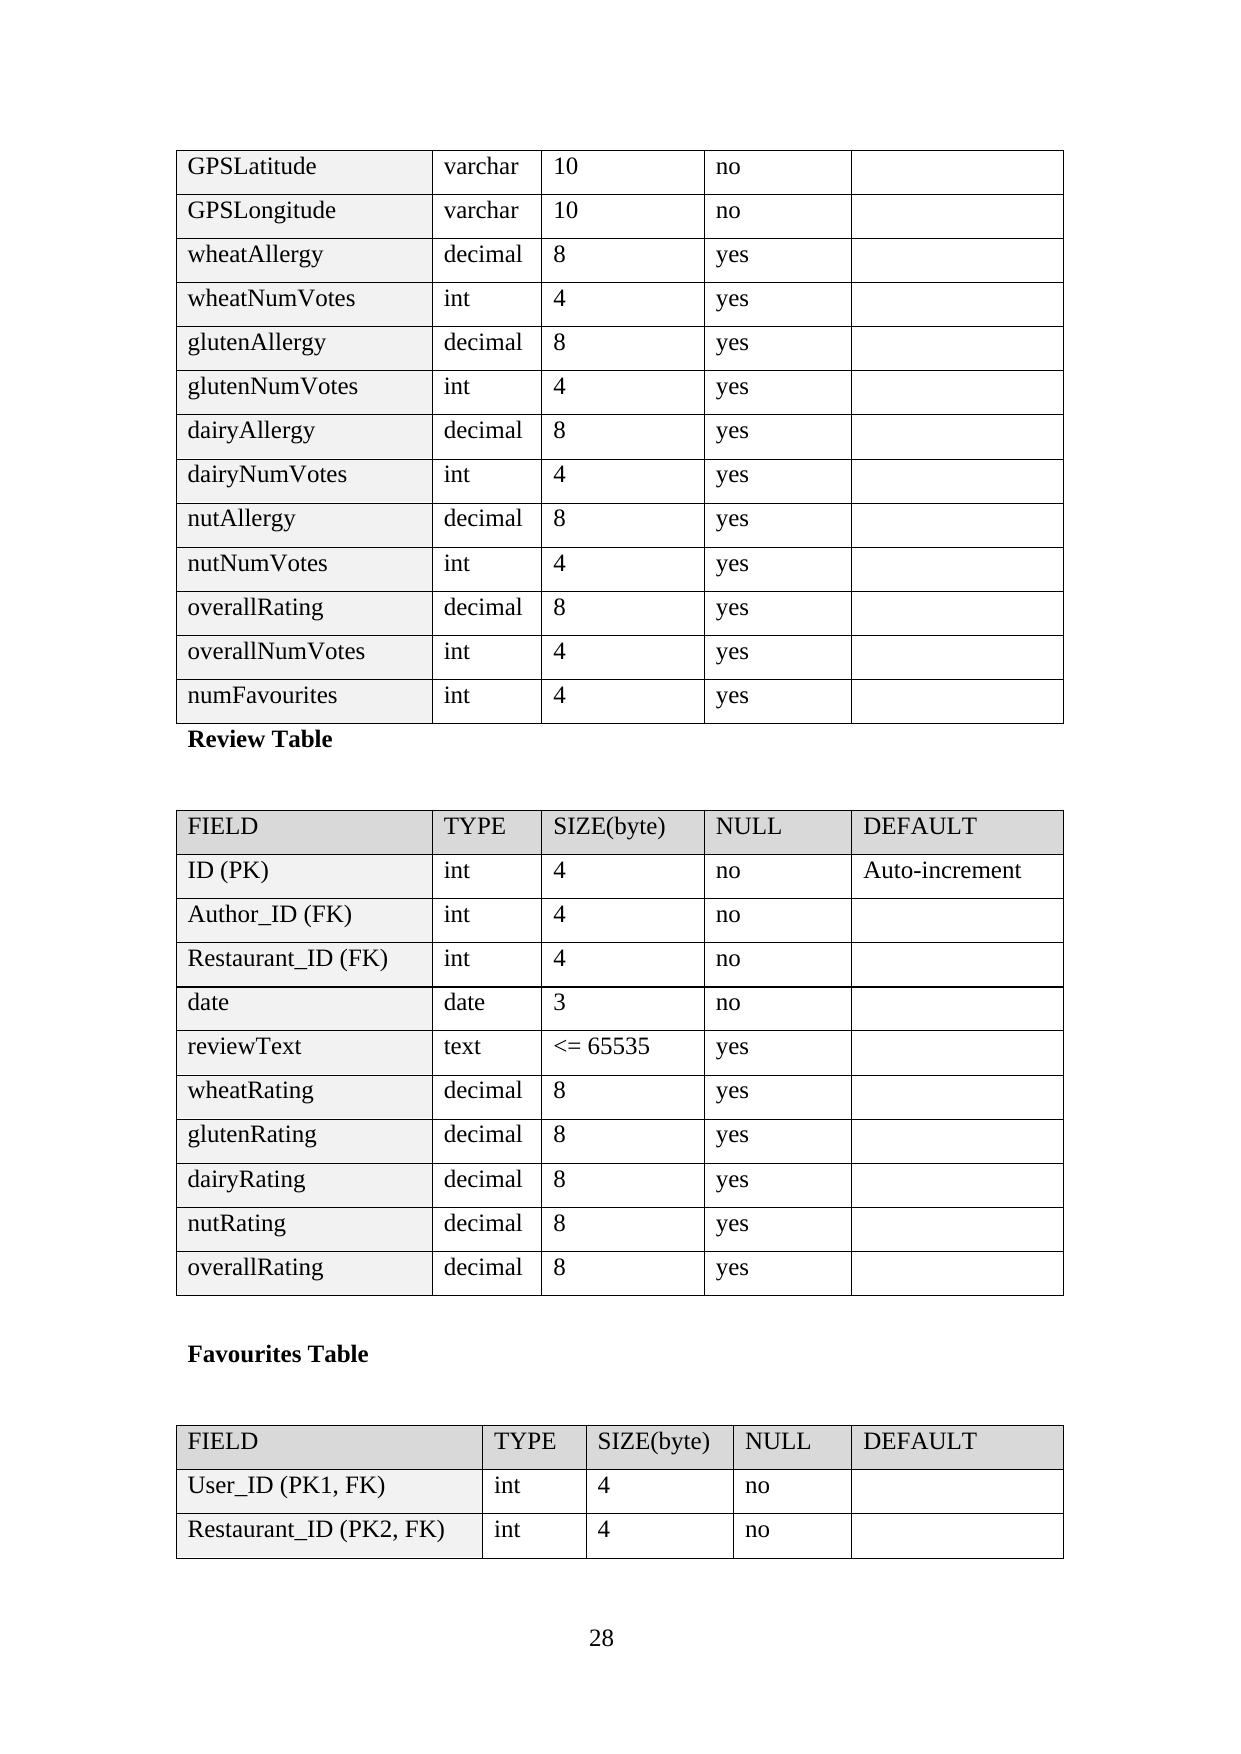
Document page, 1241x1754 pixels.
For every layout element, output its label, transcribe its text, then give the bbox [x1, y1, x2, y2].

table_cell 4 [542, 371, 704, 414]
table_cell int [433, 371, 541, 414]
table_cell int [433, 283, 541, 326]
table_cell <= 65535 [542, 1031, 704, 1074]
table_cell yes [705, 1208, 851, 1251]
table_cell [852, 1164, 1063, 1207]
table_cell date [433, 988, 541, 1030]
table_cell [852, 899, 1063, 942]
table_cell decimal [433, 1120, 541, 1163]
table_cell yes [705, 415, 851, 458]
table_cell overallRating [177, 1252, 432, 1295]
table_cell 4 [542, 855, 704, 898]
table_cell dairyNumVotes [177, 460, 432, 502]
table_cell yes [705, 283, 851, 326]
table_cell nutNumVotes [177, 548, 432, 591]
table_cell 4 [587, 1514, 733, 1557]
table_cell glutenNumVotes [177, 371, 432, 414]
table_cell text [433, 1031, 541, 1074]
table_cell [852, 327, 1063, 370]
table_cell no [705, 151, 851, 194]
table_header DEFAULT [852, 1426, 1063, 1469]
table_cell int [433, 855, 541, 898]
table_cell 10 [542, 195, 704, 238]
table_cell no [734, 1514, 851, 1557]
table_cell 8 [542, 239, 704, 282]
table_cell int [433, 680, 541, 723]
table_cell [852, 680, 1063, 723]
table_cell [852, 1076, 1063, 1118]
table_cell decimal [433, 1208, 541, 1251]
table_header SIZE(byte) [587, 1426, 733, 1469]
table_cell [852, 1120, 1063, 1163]
table_cell yes [705, 460, 851, 502]
table_cell Restaurant_ID (FK) [177, 943, 432, 986]
table_cell decimal [433, 1252, 541, 1295]
table_cell dairyRating [177, 1164, 432, 1207]
table_header FIELD [177, 1426, 482, 1469]
table_cell yes [705, 636, 851, 679]
table_cell [852, 460, 1063, 502]
table_cell [852, 943, 1063, 986]
table_cell wheatRating [177, 1076, 432, 1118]
table_cell date [177, 988, 432, 1030]
table_cell yes [705, 239, 851, 282]
table_cell overallNumVotes [177, 636, 432, 679]
table_cell glutenRating [177, 1120, 432, 1163]
table_cell 3 [542, 988, 704, 1030]
table_cell numFavourites [177, 680, 432, 723]
table_cell no [705, 195, 851, 238]
table_cell int [433, 636, 541, 679]
table_cell 4 [542, 283, 704, 326]
table_cell 4 [542, 680, 704, 723]
table_header TYPE [483, 1426, 586, 1469]
table_cell [852, 636, 1063, 679]
table_cell nutAllergy [177, 504, 432, 547]
table_cell yes [705, 1076, 851, 1118]
table_cell reviewText [177, 1031, 432, 1074]
table_cell decimal [433, 1164, 541, 1207]
table_cell int [483, 1514, 586, 1557]
table_cell 8 [542, 327, 704, 370]
table_cell User_ID (PK1, FK) [177, 1470, 482, 1513]
table_cell no [705, 855, 851, 898]
table_cell [852, 988, 1063, 1030]
table_header NULL [705, 811, 851, 854]
table_cell 4 [542, 460, 704, 502]
table_cell decimal [433, 504, 541, 547]
table_cell [852, 504, 1063, 547]
table_cell [852, 283, 1063, 326]
table_cell 4 [587, 1470, 733, 1513]
table_cell decimal [433, 239, 541, 282]
table_cell GPSLatitude [177, 151, 432, 194]
table_header TYPE [433, 811, 541, 854]
table_cell decimal [433, 415, 541, 458]
table_cell 8 [542, 415, 704, 458]
table_cell yes [705, 371, 851, 414]
table_cell 8 [542, 1252, 704, 1295]
table_cell 8 [542, 1208, 704, 1251]
table_cell int [433, 899, 541, 942]
table_cell yes [705, 1031, 851, 1074]
table_cell yes [705, 592, 851, 635]
text Review Table [187, 724, 1053, 753]
table_cell yes [705, 680, 851, 723]
table_cell overallRating [177, 592, 432, 635]
table_header DEFAULT [852, 811, 1063, 854]
table_cell yes [705, 1120, 851, 1163]
table_cell [852, 371, 1063, 414]
table_cell no [705, 943, 851, 986]
table_cell int [433, 460, 541, 502]
table_cell [852, 151, 1063, 194]
table_cell ID (PK) [177, 855, 432, 898]
table_cell int [433, 943, 541, 986]
table_cell 10 [542, 151, 704, 194]
table_cell GPSLongitude [177, 195, 432, 238]
table_cell 4 [542, 943, 704, 986]
table_cell yes [705, 1164, 851, 1207]
table_header FIELD [177, 811, 432, 854]
table_header SIZE(byte) [542, 811, 704, 854]
table_cell int [483, 1470, 586, 1513]
table_cell nutRating [177, 1208, 432, 1251]
table_cell [852, 195, 1063, 238]
table_cell 8 [542, 1120, 704, 1163]
table_cell varchar [433, 151, 541, 194]
table_cell yes [705, 1252, 851, 1295]
table_cell 8 [542, 504, 704, 547]
table_cell [852, 1031, 1063, 1074]
table_cell [852, 415, 1063, 458]
table_cell 8 [542, 1164, 704, 1207]
table_cell 4 [542, 899, 704, 942]
table_cell decimal [433, 592, 541, 635]
table_cell int [433, 548, 541, 591]
text Favourites Table [187, 1339, 1053, 1368]
table_cell wheatAllergy [177, 239, 432, 282]
table_cell dairyAllergy [177, 415, 432, 458]
table_cell Restaurant_ID (PK2, FK) [177, 1514, 482, 1557]
table_cell decimal [433, 327, 541, 370]
table_cell Author_ID (FK) [177, 899, 432, 942]
table_header NULL [734, 1426, 851, 1469]
table_cell [852, 1208, 1063, 1251]
table_cell [852, 592, 1063, 635]
table_cell yes [705, 548, 851, 591]
table_cell no [705, 899, 851, 942]
table_cell [852, 239, 1063, 282]
table_cell no [734, 1470, 851, 1513]
table_cell no [705, 988, 851, 1030]
table_cell [852, 1514, 1063, 1557]
table_cell 8 [542, 1076, 704, 1118]
table_cell wheatNumVotes [177, 283, 432, 326]
table_cell 8 [542, 592, 704, 635]
table_cell 4 [542, 548, 704, 591]
table_cell yes [705, 327, 851, 370]
table_cell decimal [433, 1076, 541, 1118]
table_cell 4 [542, 636, 704, 679]
table_cell varchar [433, 195, 541, 238]
table_cell Auto-increment [852, 855, 1063, 898]
table_cell [852, 548, 1063, 591]
table_cell yes [705, 504, 851, 547]
table_cell [852, 1470, 1063, 1513]
table_cell [852, 1252, 1063, 1295]
table_cell glutenAllergy [177, 327, 432, 370]
